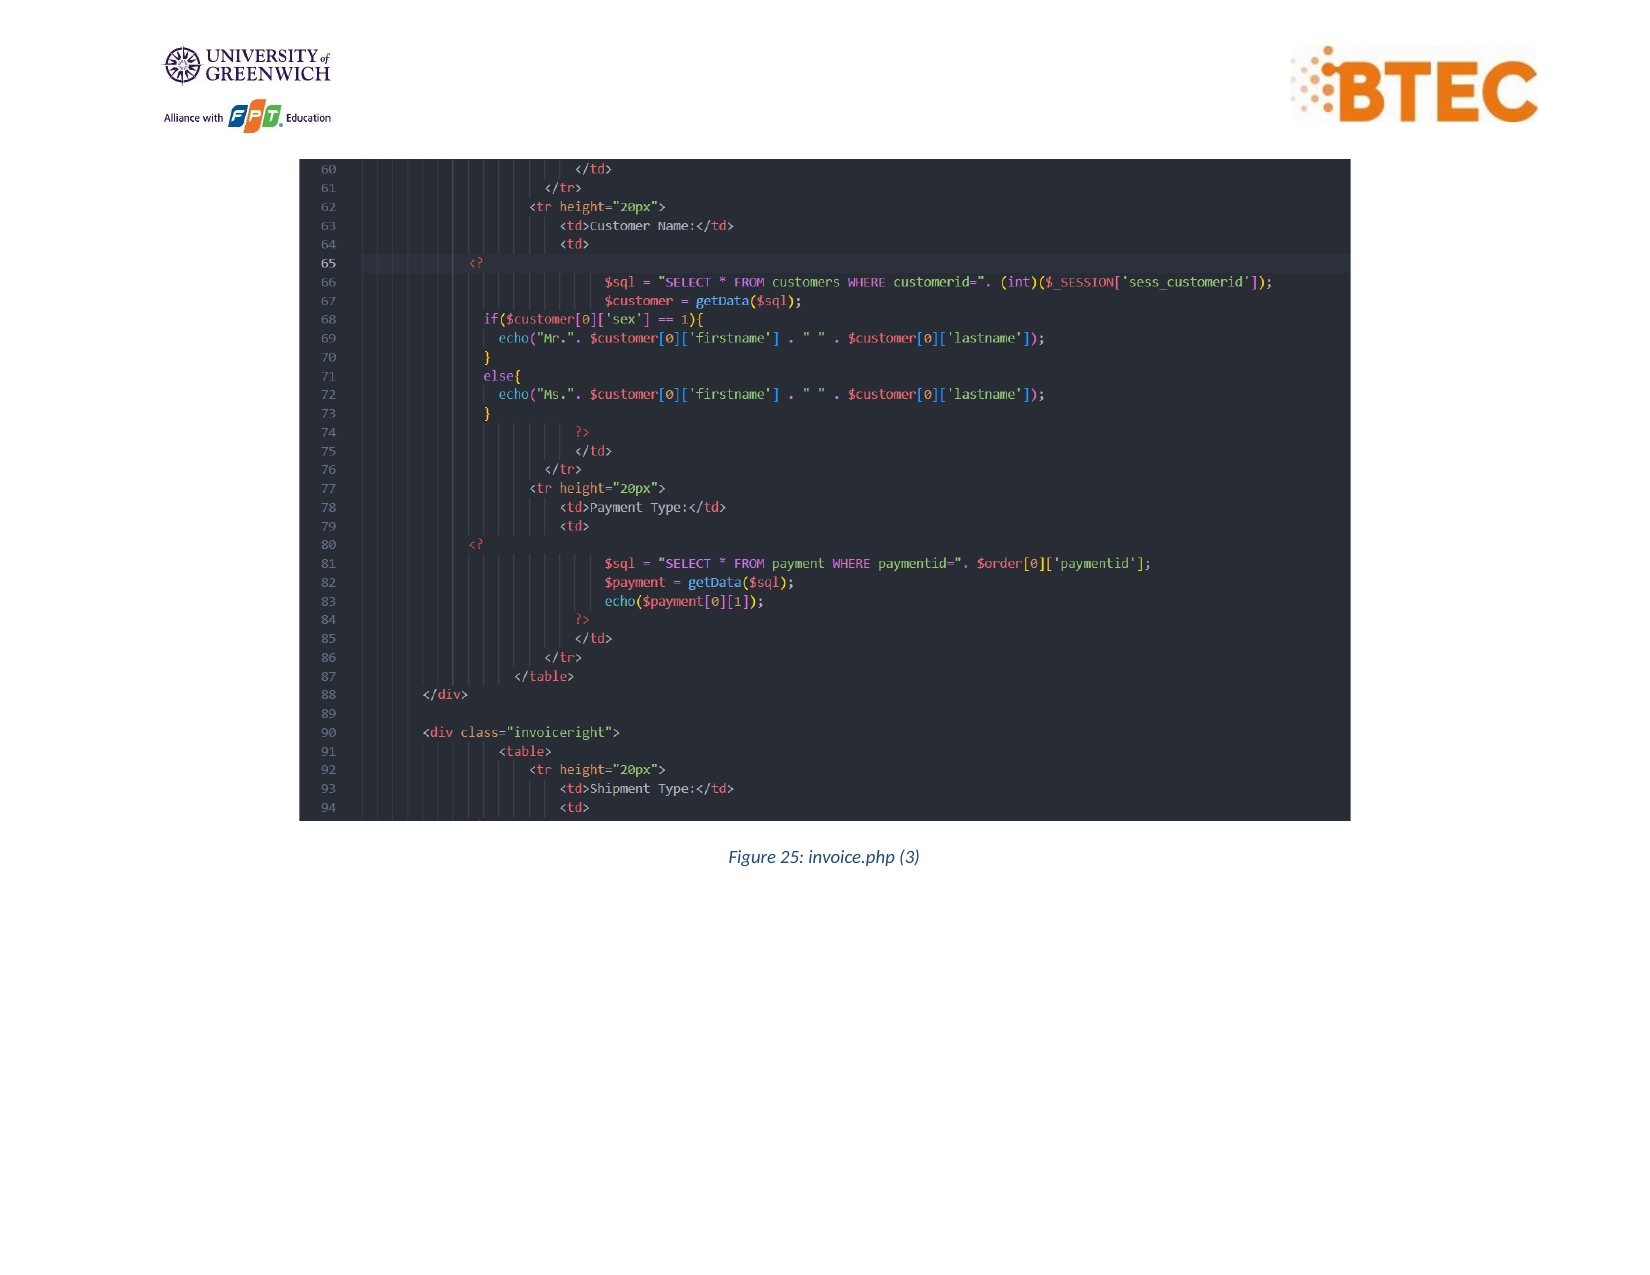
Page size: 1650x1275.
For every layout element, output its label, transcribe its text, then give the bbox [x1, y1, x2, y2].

picture [299, 159, 1351, 821]
text Figure 25: invoice.php (3) [150, 846, 1500, 869]
picture [1290, 46, 1538, 122]
picture [150, 32, 343, 144]
